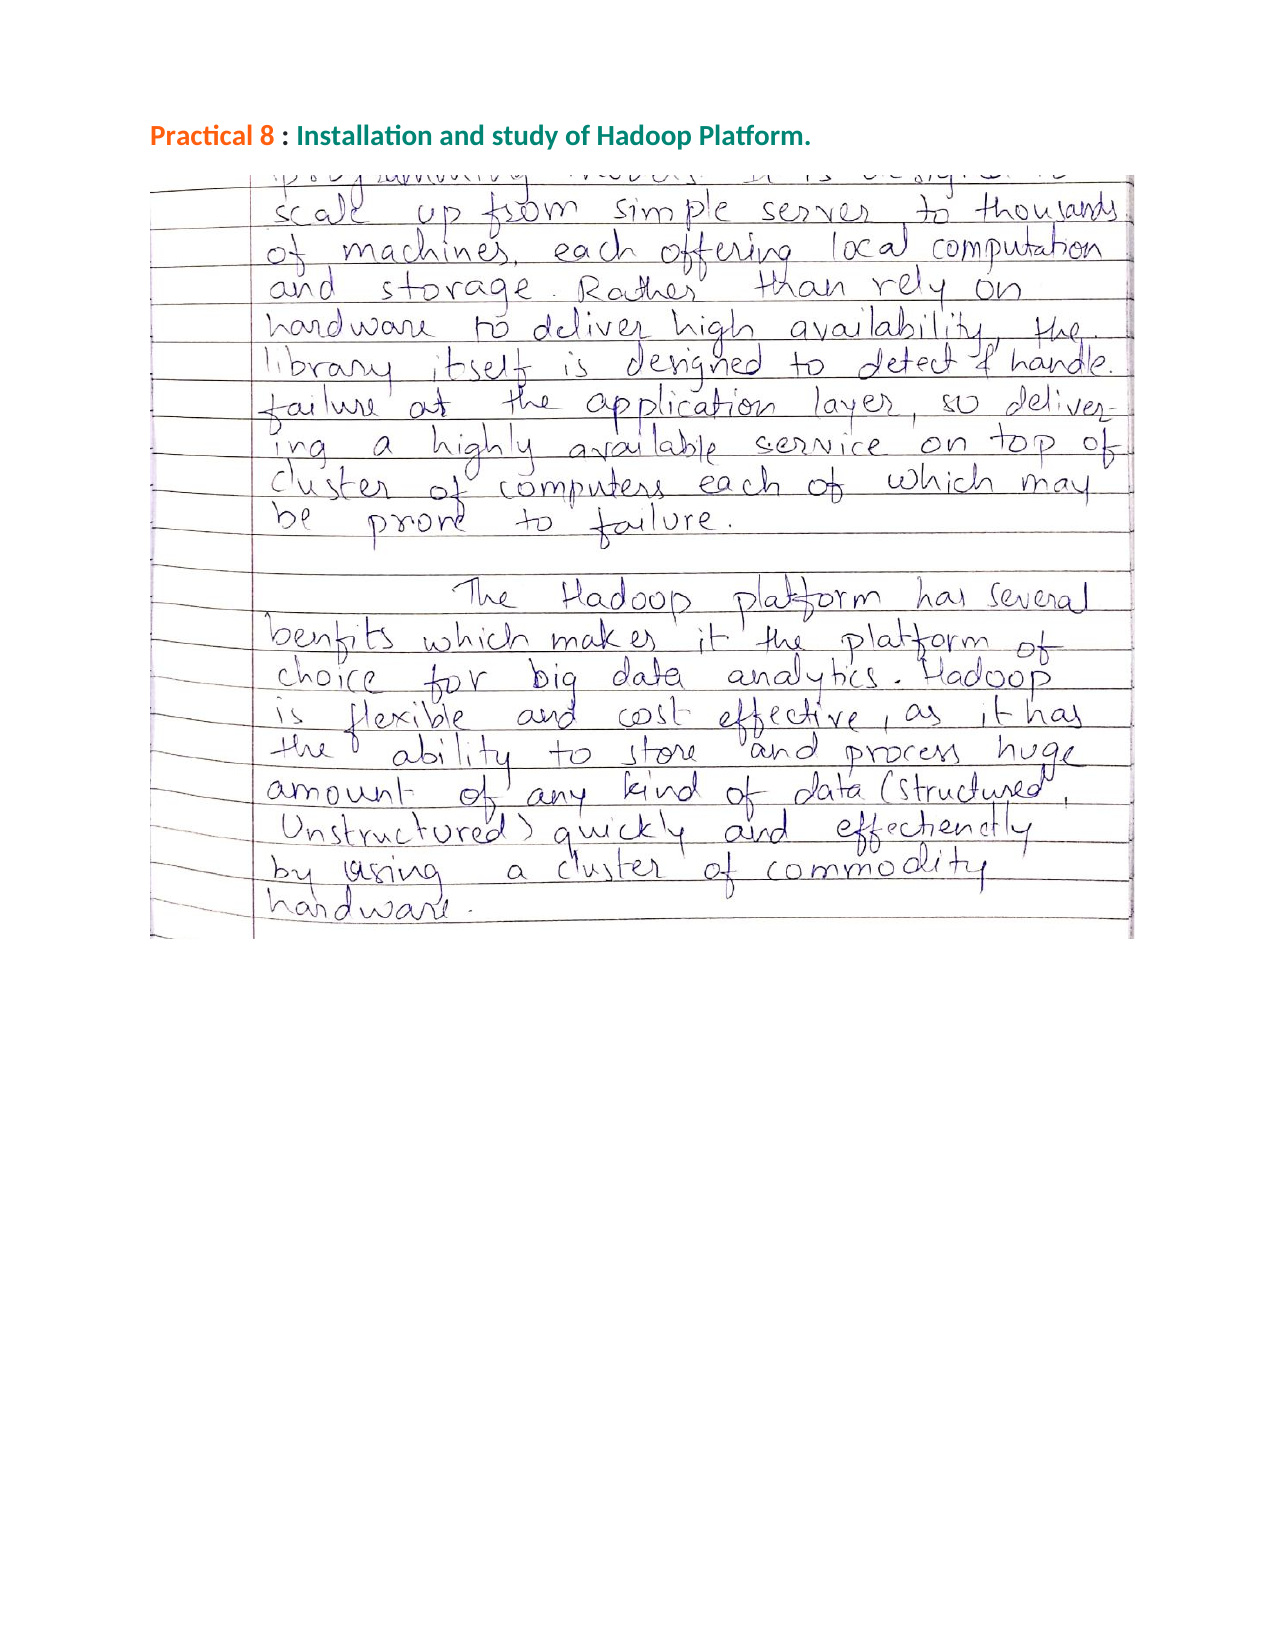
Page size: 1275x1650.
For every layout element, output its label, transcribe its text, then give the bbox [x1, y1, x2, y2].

picture [150, 175, 1135, 939]
text Practical 8 : Installation and study of Hadoop Platform. [150, 119, 1078, 152]
